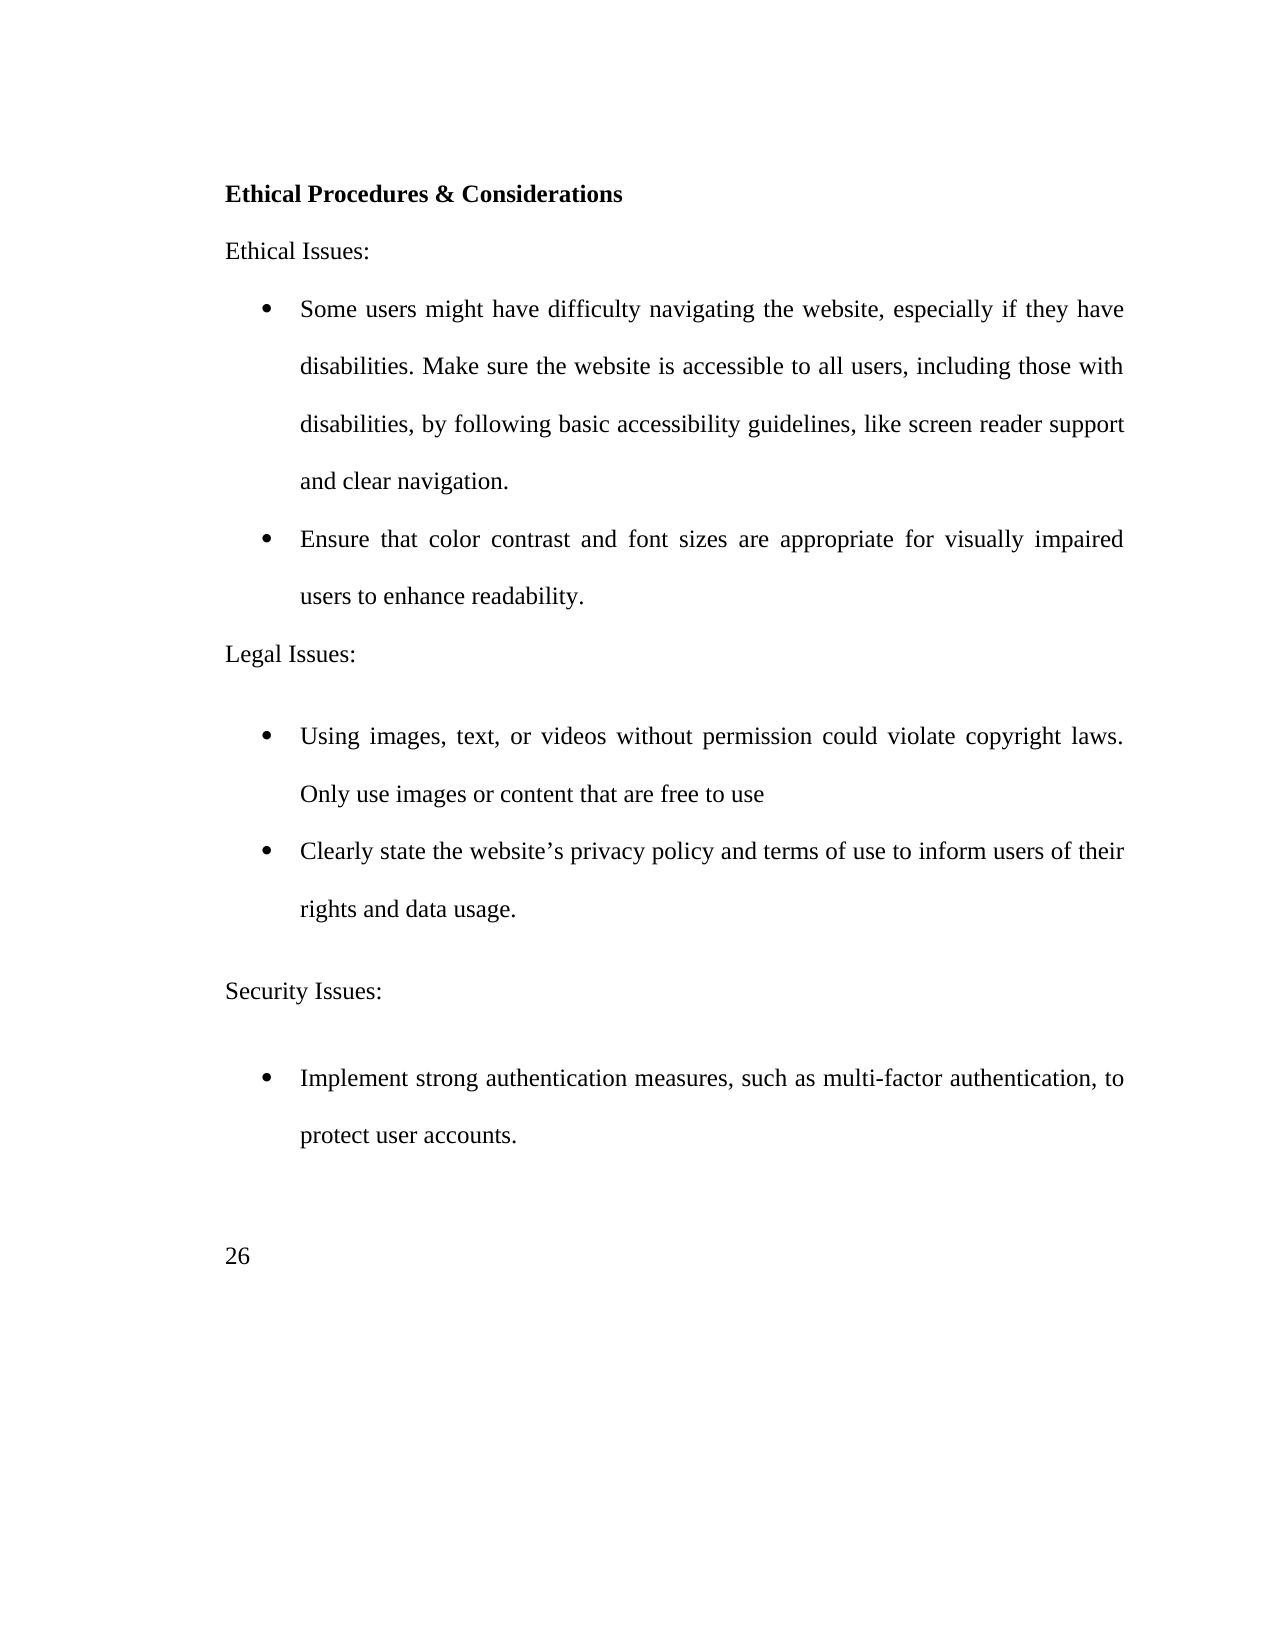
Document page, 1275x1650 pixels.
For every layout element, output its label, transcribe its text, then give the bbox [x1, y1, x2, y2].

list Some users might have difficulty navigating the website, especially if they have disabilities. Make sure the website is accessible to all users, including those with disabilities, by following basic accessibility guidelines, like screen reader support and clear navigation. [262, 294, 1125, 495]
list Implement strong authentication measures, such as multi-factor authentication, to protect user accounts. [262, 1063, 1125, 1149]
list Using images, text, or videos without permission could violate copyright laws. Only use images or content that are free to use [262, 721, 1125, 807]
text Ethical Procedures & Considerations [225, 179, 1125, 207]
list Clearly state the website’s privacy policy and terms of use to inform users of their rights and data usage. [262, 836, 1125, 922]
text Legal Issues: [225, 639, 1125, 667]
list Ensure that color contrast and font sizes are appropriate for visually impaired users to enhance readability. [262, 524, 1125, 610]
text Ethical Issues: [225, 236, 1125, 265]
text Security Issues: [225, 976, 1125, 1005]
